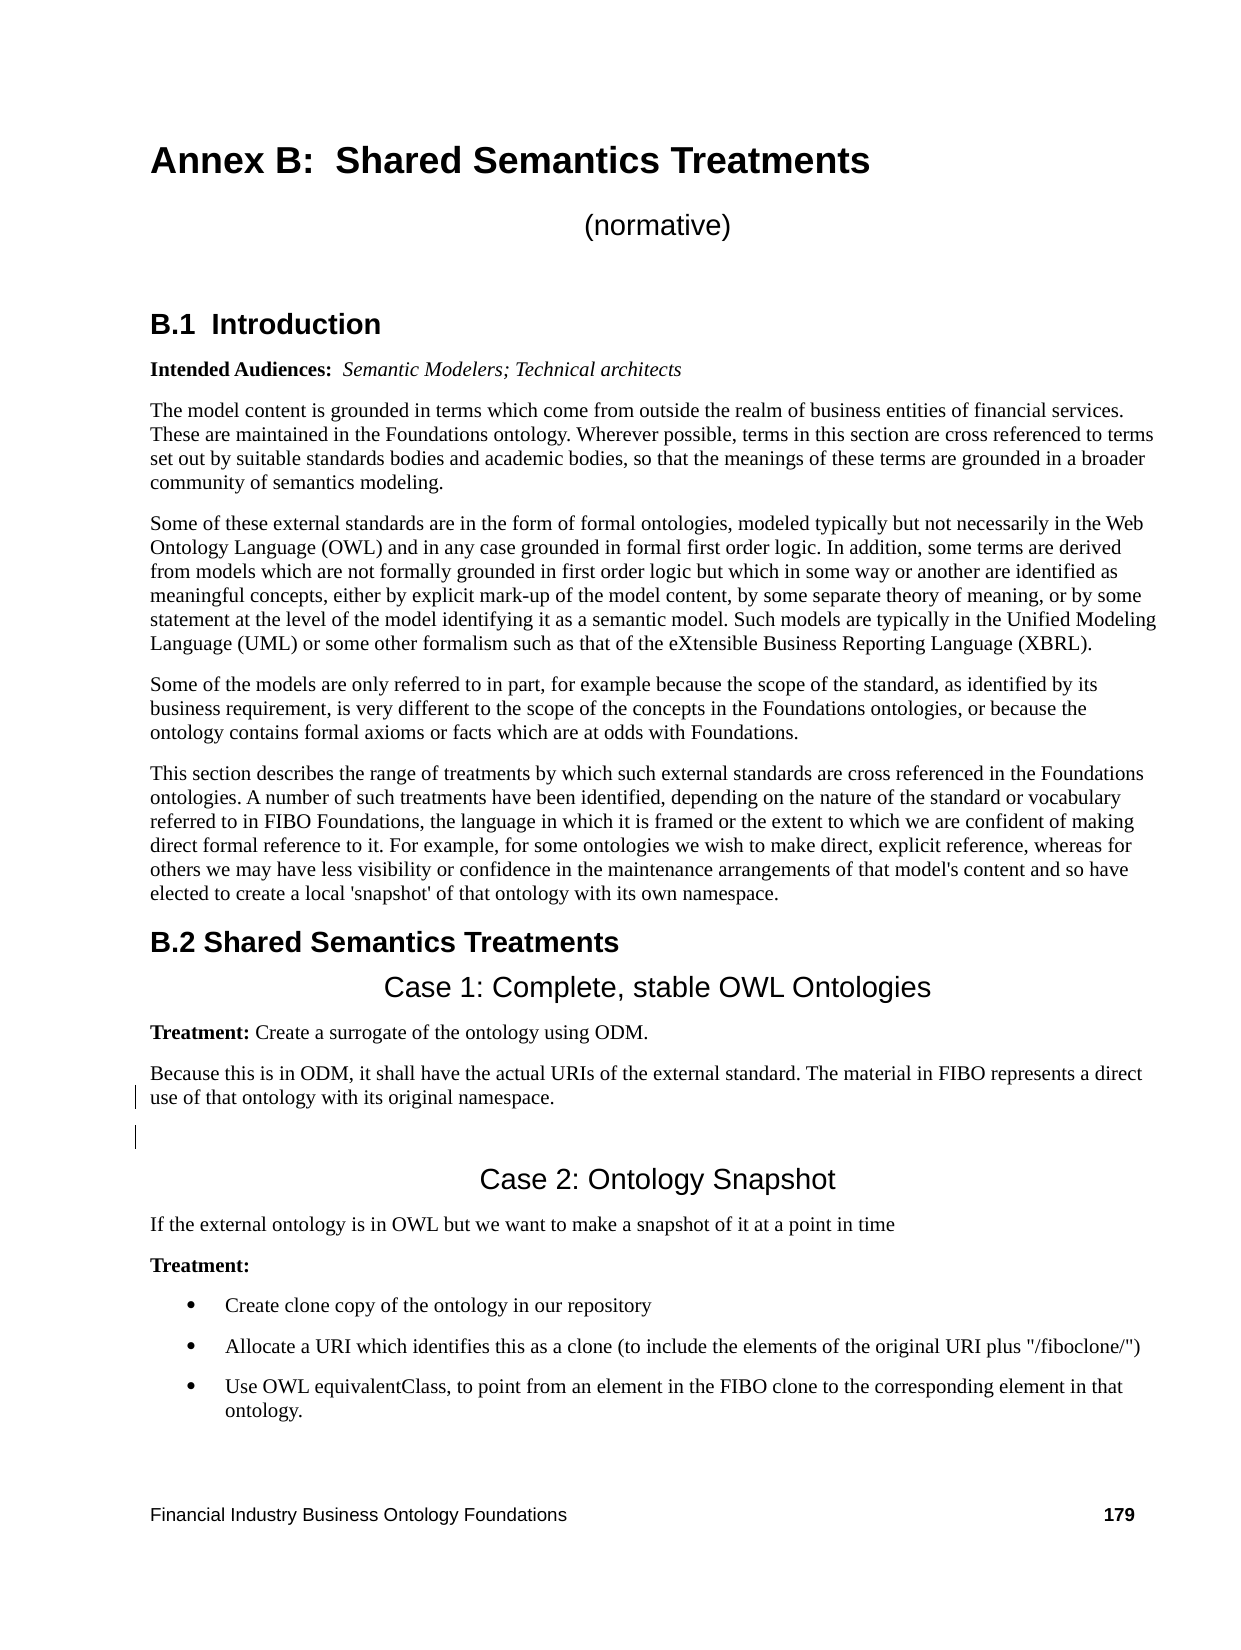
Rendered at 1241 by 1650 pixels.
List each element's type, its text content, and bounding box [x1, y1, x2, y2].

text Case 1: Complete, stable OWL Ontologies [150, 970, 1165, 1004]
subtitle B.1 Introduction [150, 307, 1165, 341]
text Case 2: Ontology Snapshot [150, 1162, 1165, 1196]
text The model content is grounded in terms which come from outside the realm of business entities of financial services. These are maintained in the Foundations ontology. Wherever possible, terms in this section are cross referenced to terms set out by suitable standards bodies and academic bodies, so that the meanings of these terms are grounded in a broader community of semantics modeling. [150, 398, 1165, 494]
text This section describes the range of treatments by which such external standards are cross referenced in the Foundations ontologies. A number of such treatments have been identified, depending on the nature of the standard or vocabulary referred to in FIBO Foundations, the language in which it is framed or the extent to which we are confident of making direct formal reference to it. For example, for some ontologies we wish to make direct, explicit reference, whereas for others we may have less visibility or confidence in the maintenance arrangements of that model's content and so have elected to create a local 'snapshot' of that ontology with its own namespace. [150, 761, 1165, 905]
text Intended Audiences: Semantic Modelers; Technical architects [150, 357, 1165, 381]
list Use OWL equivalentClass, to point from an element in the FIBO clone to the corresponding element in that ontology. [187, 1374, 1165, 1422]
text Treatment: [150, 1252, 1165, 1277]
text Because this is in ODM, it shall have the actual URIs of the external standard. The material in FIBO represents a direct use of that ontology with its original namespace. [150, 1061, 1165, 1109]
text Treatment: Create a surrogate of the ontology using ODM. [150, 1020, 1165, 1044]
text Some of the models are only referred to in part, for example because the scope of the standard, as identified by its business requirement, is very different to the scope of the concepts in the Foundations ontologies, or because the ontology contains formal axioms or facts which are at odds with Foundations. [150, 672, 1165, 744]
text If the external ontology is in OWL but we want to make a snapshot of it at a point in time [150, 1212, 1165, 1236]
text Some of these external standards are in the form of formal ontologies, modeled typically but not necessarily in the Web Ontology Language (OWL) and in any case grounded in formal first order logic. In addition, some terms are derived from models which are not formally grounded in first order logic but which in some way or another are identified as meaningful concepts, either by explicit mark-up of the model content, by some separate theory of meaning, or by some statement at the level of the model identifying it as a semantic model. Such models are typically in the Unified Modeling Language (UML) or some other formalism such as that of the eXtensible Business Reporting Language (XBRL). [150, 511, 1165, 655]
text (normative) [150, 208, 1165, 242]
subtitle B.2 Shared Semantics Treatments [150, 925, 1165, 958]
list Allocate a URI which identifies this as a clone (to include the elements of the original URI plus "/fiboclone/") [187, 1333, 1165, 1358]
subtitle Annex B: Shared Semantics Treatments [150, 138, 1165, 181]
list Create clone copy of the ontology in our repository [187, 1293, 1165, 1317]
